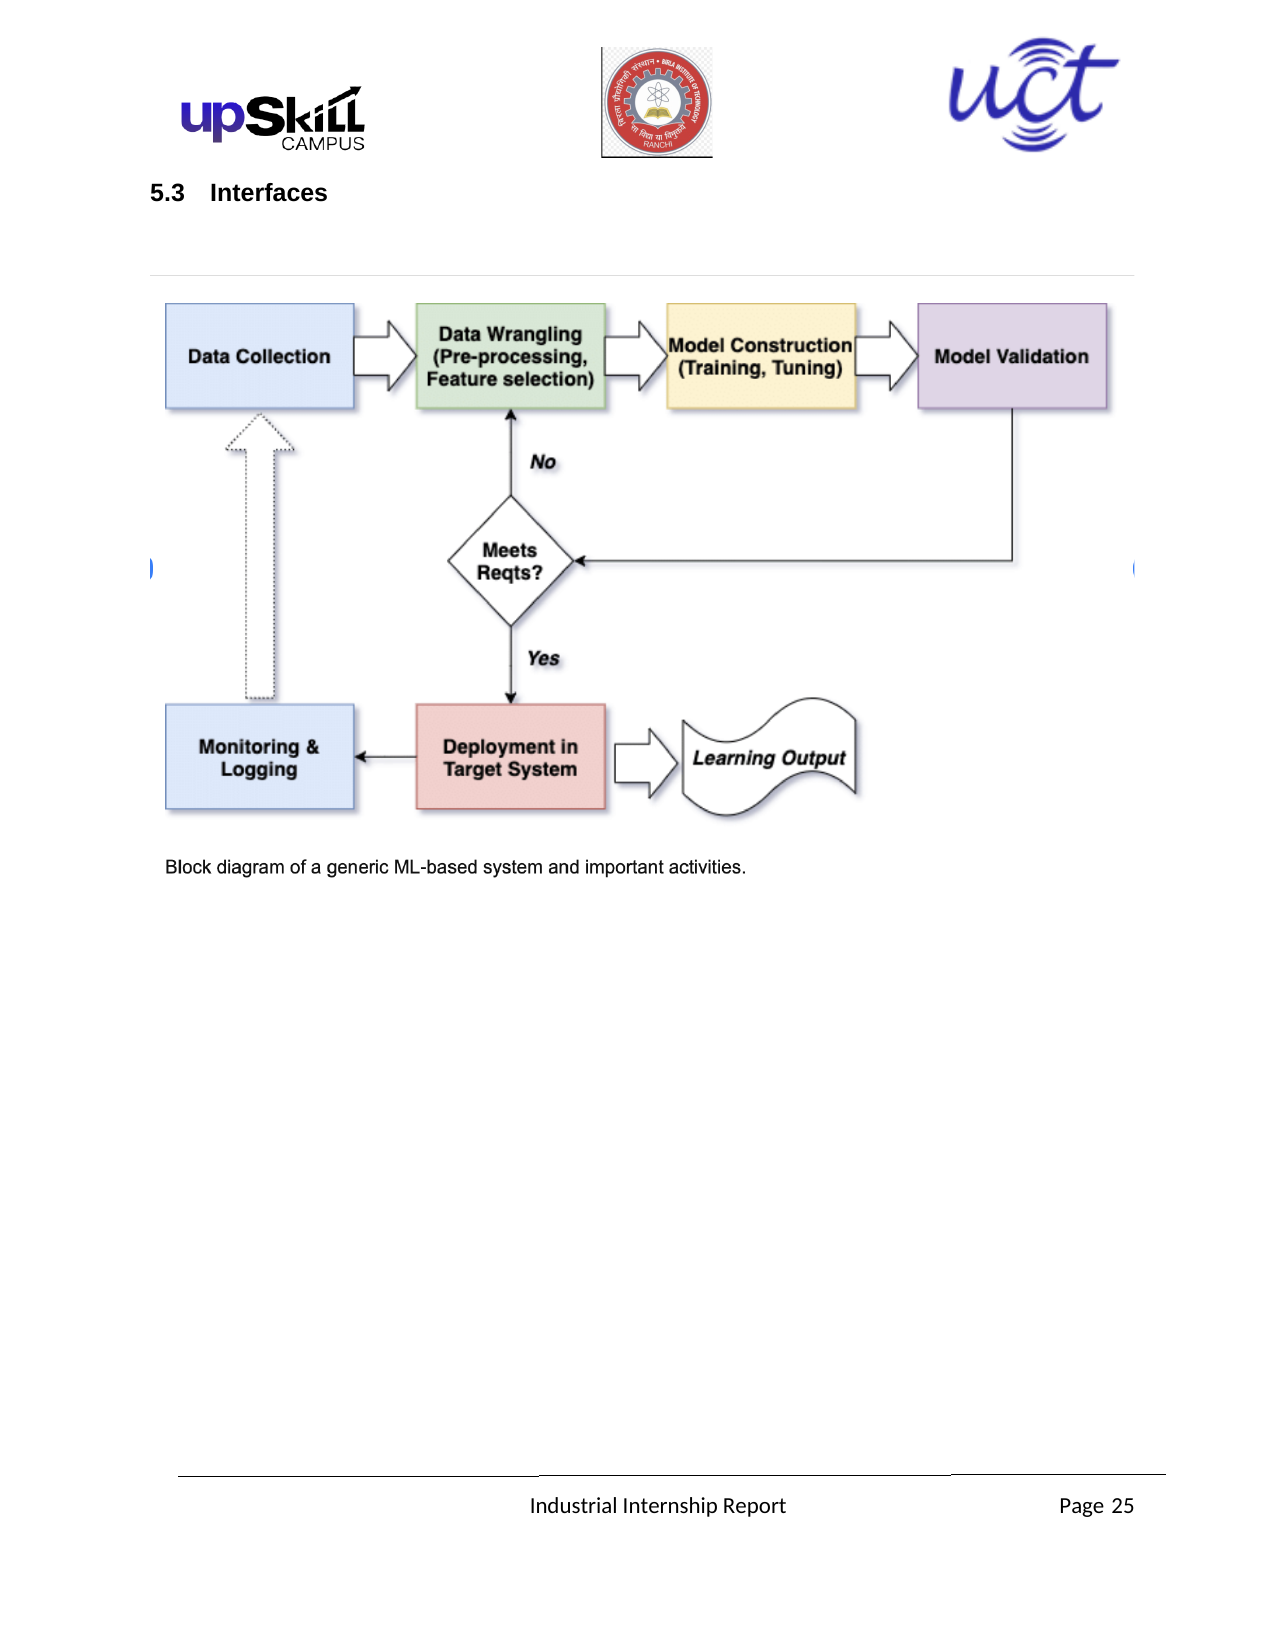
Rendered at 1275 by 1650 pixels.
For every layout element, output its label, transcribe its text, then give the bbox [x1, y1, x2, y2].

picture [150, 275, 1135, 900]
picture [150, 73, 396, 154]
subtitle Interfaces [150, 181, 1134, 206]
picture [946, 28, 1125, 154]
picture [601, 47, 713, 158]
